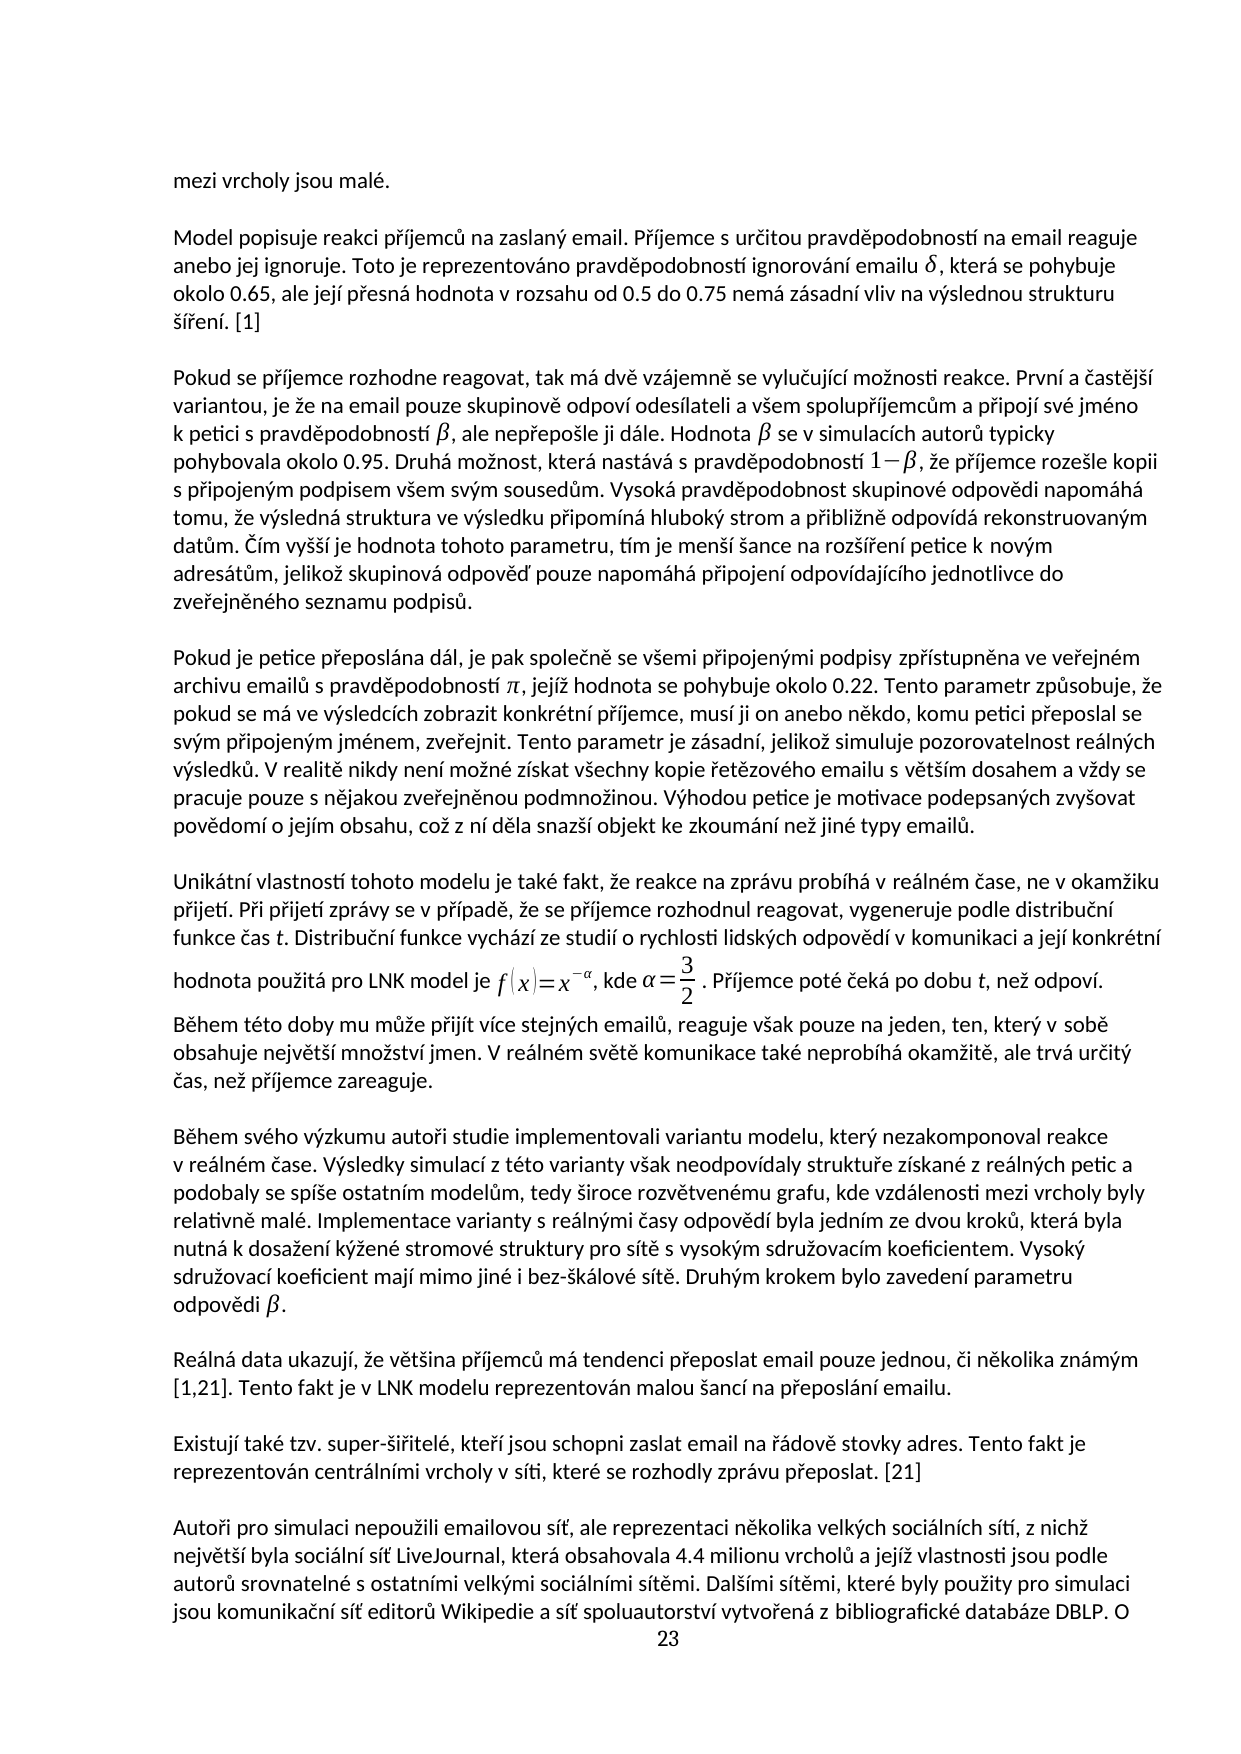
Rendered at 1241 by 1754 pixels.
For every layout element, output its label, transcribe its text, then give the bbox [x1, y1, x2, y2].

text Model popisuje reakci příjemců na zaslaný email. Příjemce s určitou pravděpodobností na email reaguje anebo jej ignoruje. Toto je reprezentováno pravděpodobností ignorování emailu , která se pohybuje okolo 0.65, ale její přesná hodnota v rozsahu od 0.5 do 0.75 nemá zásadní vliv na výslednou strukturu šíření. [1] [173, 223, 1163, 335]
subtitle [173, 167, 1163, 195]
text Existují také tzv. super-šiřitelé, kteří jsou schopni zaslat email na řádově stovky adres. Tento fakt je reprezentován centrálními vrcholy v síti, které se rozhodly zprávu přeposlat. [21] [173, 1429, 1163, 1485]
text Unikátní vlastností tohoto modelu je také fakt, že reakce na zprávu probíhá v reálném čase, ne v okamžiku přijetí. Při přijetí zprávy se v případě, že se příjemce rozhodnul reagovat, vygeneruje podle distribuční funkce čas t. Distribuční funkce vychází ze studií o rychlosti lidských odpovědí v komunikaci a její konkrétní hodnota použitá pro LNK model je , kde . Příjemce poté čeká po dobu t, než odpoví. Během této doby mu může přijít více stejných emailů, reaguje však pouze na jeden, ten, který v sobě obsahuje největší množství jmen. V reálném světě komunikace také neprobíhá okamžitě, ale trvá určitý čas, než příjemce zareaguje. [173, 867, 1163, 1094]
text Pokud se příjemce rozhodne reagovat, tak má dvě vzájemně se vylučující možnosti reakce. První a častější variantou, je že na email pouze skupinově odpoví odesílateli a všem spolupříjemcům a připojí své jméno k petici s pravděpodobností , ale nepřepošle ji dále. Hodnota se v simulacích autorů typicky pohybovala okolo 0.95. Druhá možnost, která nastává s pravděpodobností , že příjemce rozešle kopii s připojeným podpisem všem svým sousedům. Vysoká pravděpodobnost skupinové odpovědi napomáhá tomu, že výsledná struktura ve výsledku připomíná hluboký strom a přibližně odpovídá rekonstruovaným datům. Čím vyšší je hodnota tohoto parametru, tím je menší šance na rozšíření petice k novým adresátům, jelikož skupinová odpověď pouze napomáhá připojení odpovídajícího jednotlivce do zveřejněného seznamu podpisů. [173, 363, 1163, 615]
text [173, 1513, 1163, 1625]
text Reálná data ukazují, že většina příjemců má tendenci přeposlat email pouze jednou, či několika známým [1,21]. Tento fakt je v LNK modelu reprezentován malou šancí na přeposlání emailu. [173, 1345, 1163, 1401]
text Pokud je petice přeposlána dál, je pak společně se všemi připojenými podpisy zpřístupněna ve veřejném archivu emailů s pravděpodobností , jejíž hodnota se pohybuje okolo 0.22. Tento parametr způsobuje, že pokud se má ve výsledcích zobrazit konkrétní příjemce, musí ji on anebo někdo, komu petici přeposlal se svým připojeným jménem, zveřejnit. Tento parametr je zásadní, jelikož simuluje pozorovatelnost reálných výsledků. V realitě nikdy není možné získat všechny kopie řetězového emailu s větším dosahem a vždy se pracuje pouze s nějakou zveřejněnou podmnožinou. Výhodou petice je motivace podepsaných zvyšovat povědomí o jejím obsahu, což z ní děla snazší objekt ke zkoumání než jiné typy emailů. [173, 643, 1163, 839]
text Během svého výzkumu autoři studie implementovali variantu modelu, který nezakomponoval reakce v reálném čase. Výsledky simulací z této varianty však neodpovídaly struktuře získané z reálných petic a podobaly se spíše ostatním modelům, tedy široce rozvětvenému grafu, kde vzdálenosti mezi vrcholy byly relativně malé. Implementace varianty s reálnými časy odpovědí byla jedním ze dvou kroků, která byla nutná k dosažení kýžené stromové struktury pro sítě s vysokým sdružovacím koeficientem. Vysoký sdružovací koeficient mají mimo jiné i bez-škálové sítě. Druhým krokem bylo zavedení parametru odpovědi . [173, 1122, 1163, 1318]
